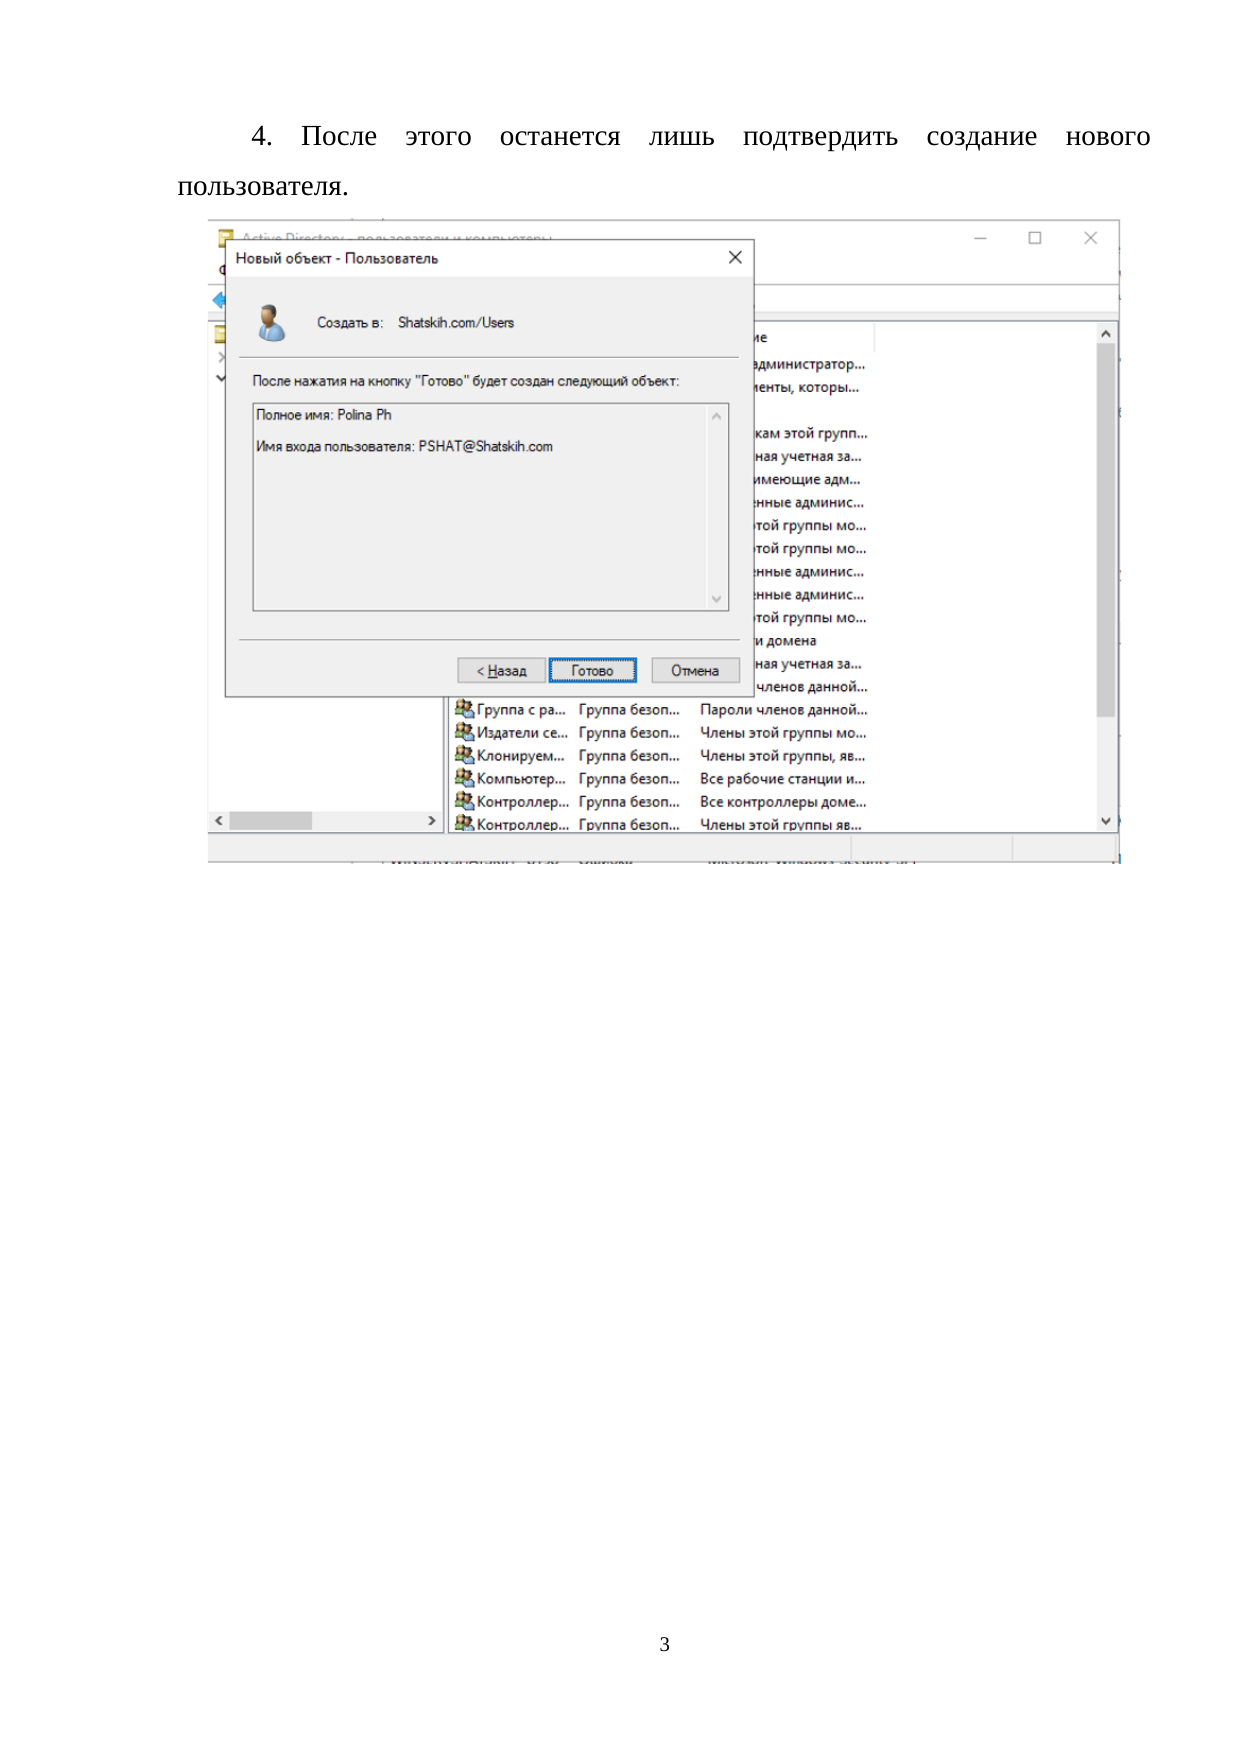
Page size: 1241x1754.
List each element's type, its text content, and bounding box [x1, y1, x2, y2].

picture [207, 218, 1122, 864]
text 4. После этого останется лишь подтвердить создание нового пользователя. [177, 118, 1152, 202]
